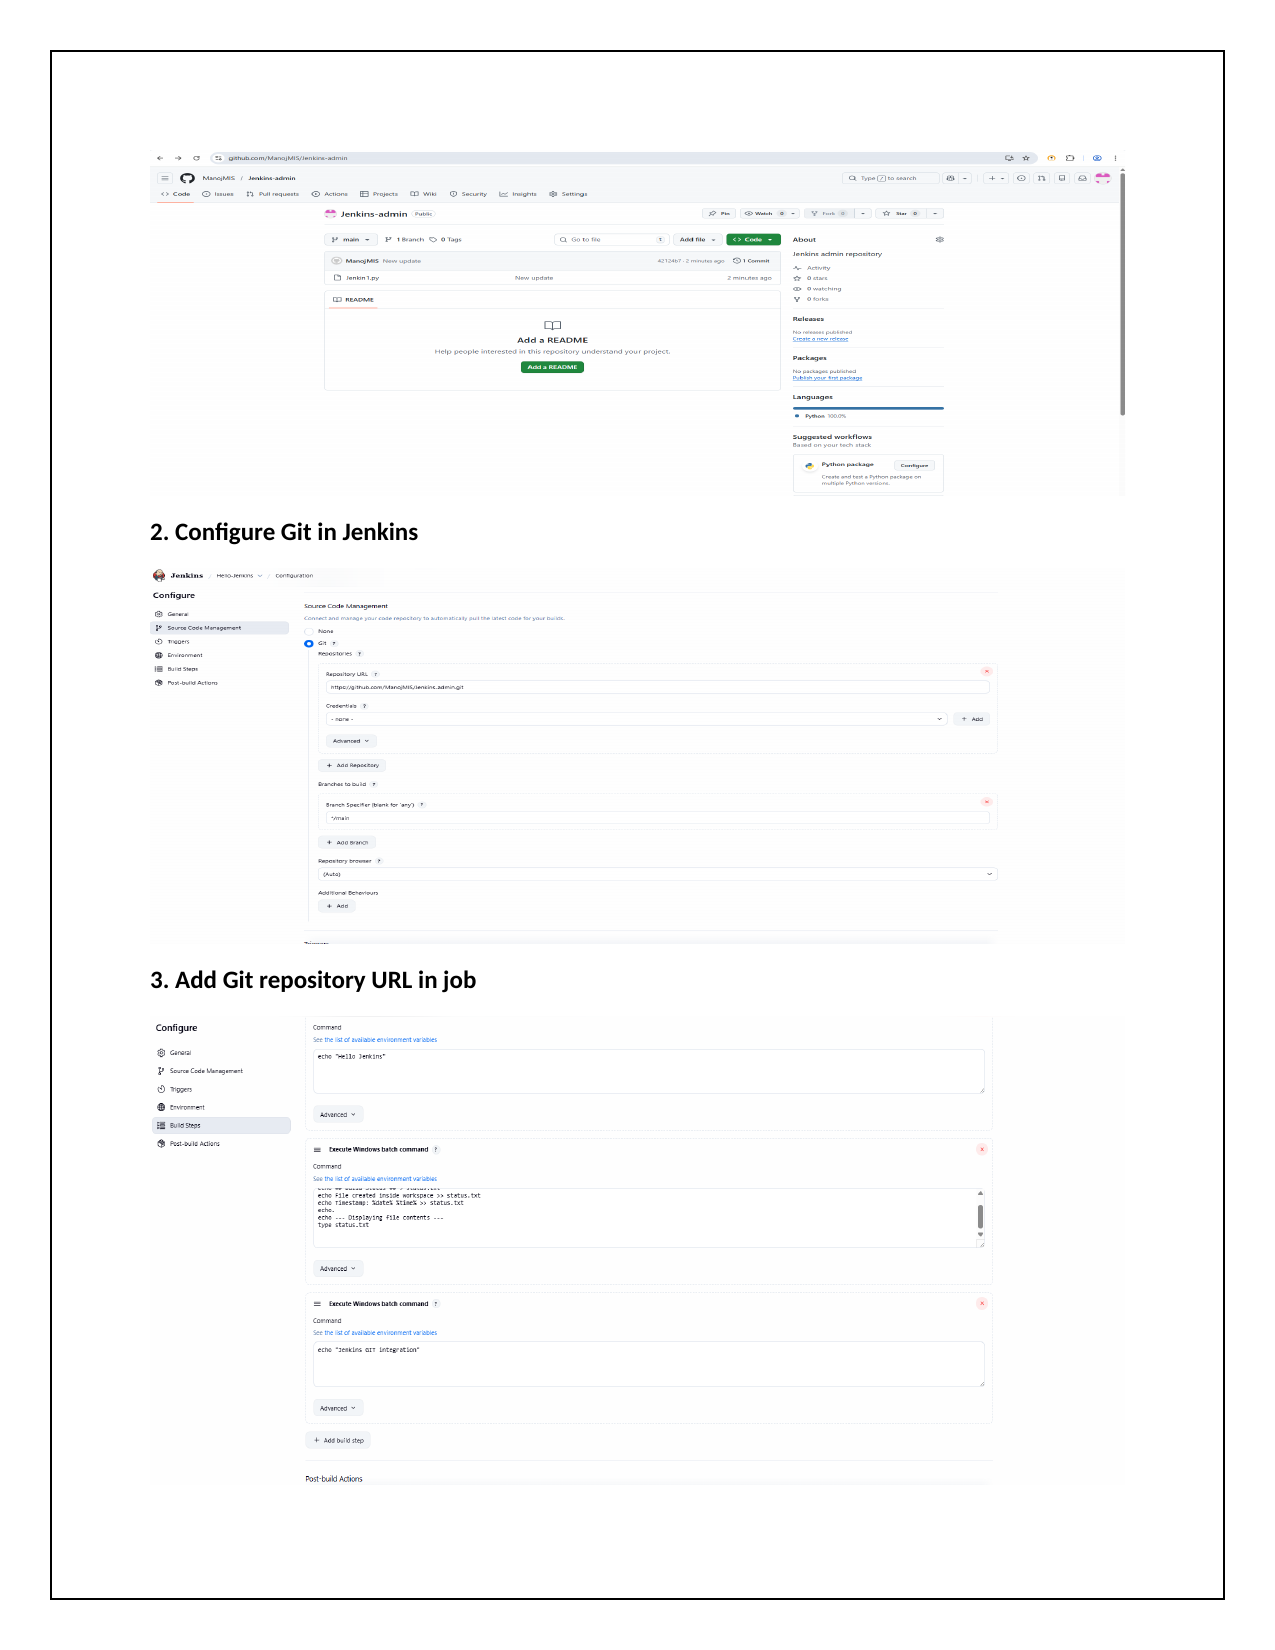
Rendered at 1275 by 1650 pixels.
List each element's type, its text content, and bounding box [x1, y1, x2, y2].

picture [150, 150, 1125, 496]
text 3. Add Git repository URL in job [150, 964, 1125, 995]
picture [150, 1016, 1125, 1485]
text 2. Configure Git in Jenkins [150, 517, 1125, 547]
picture [150, 568, 1125, 944]
